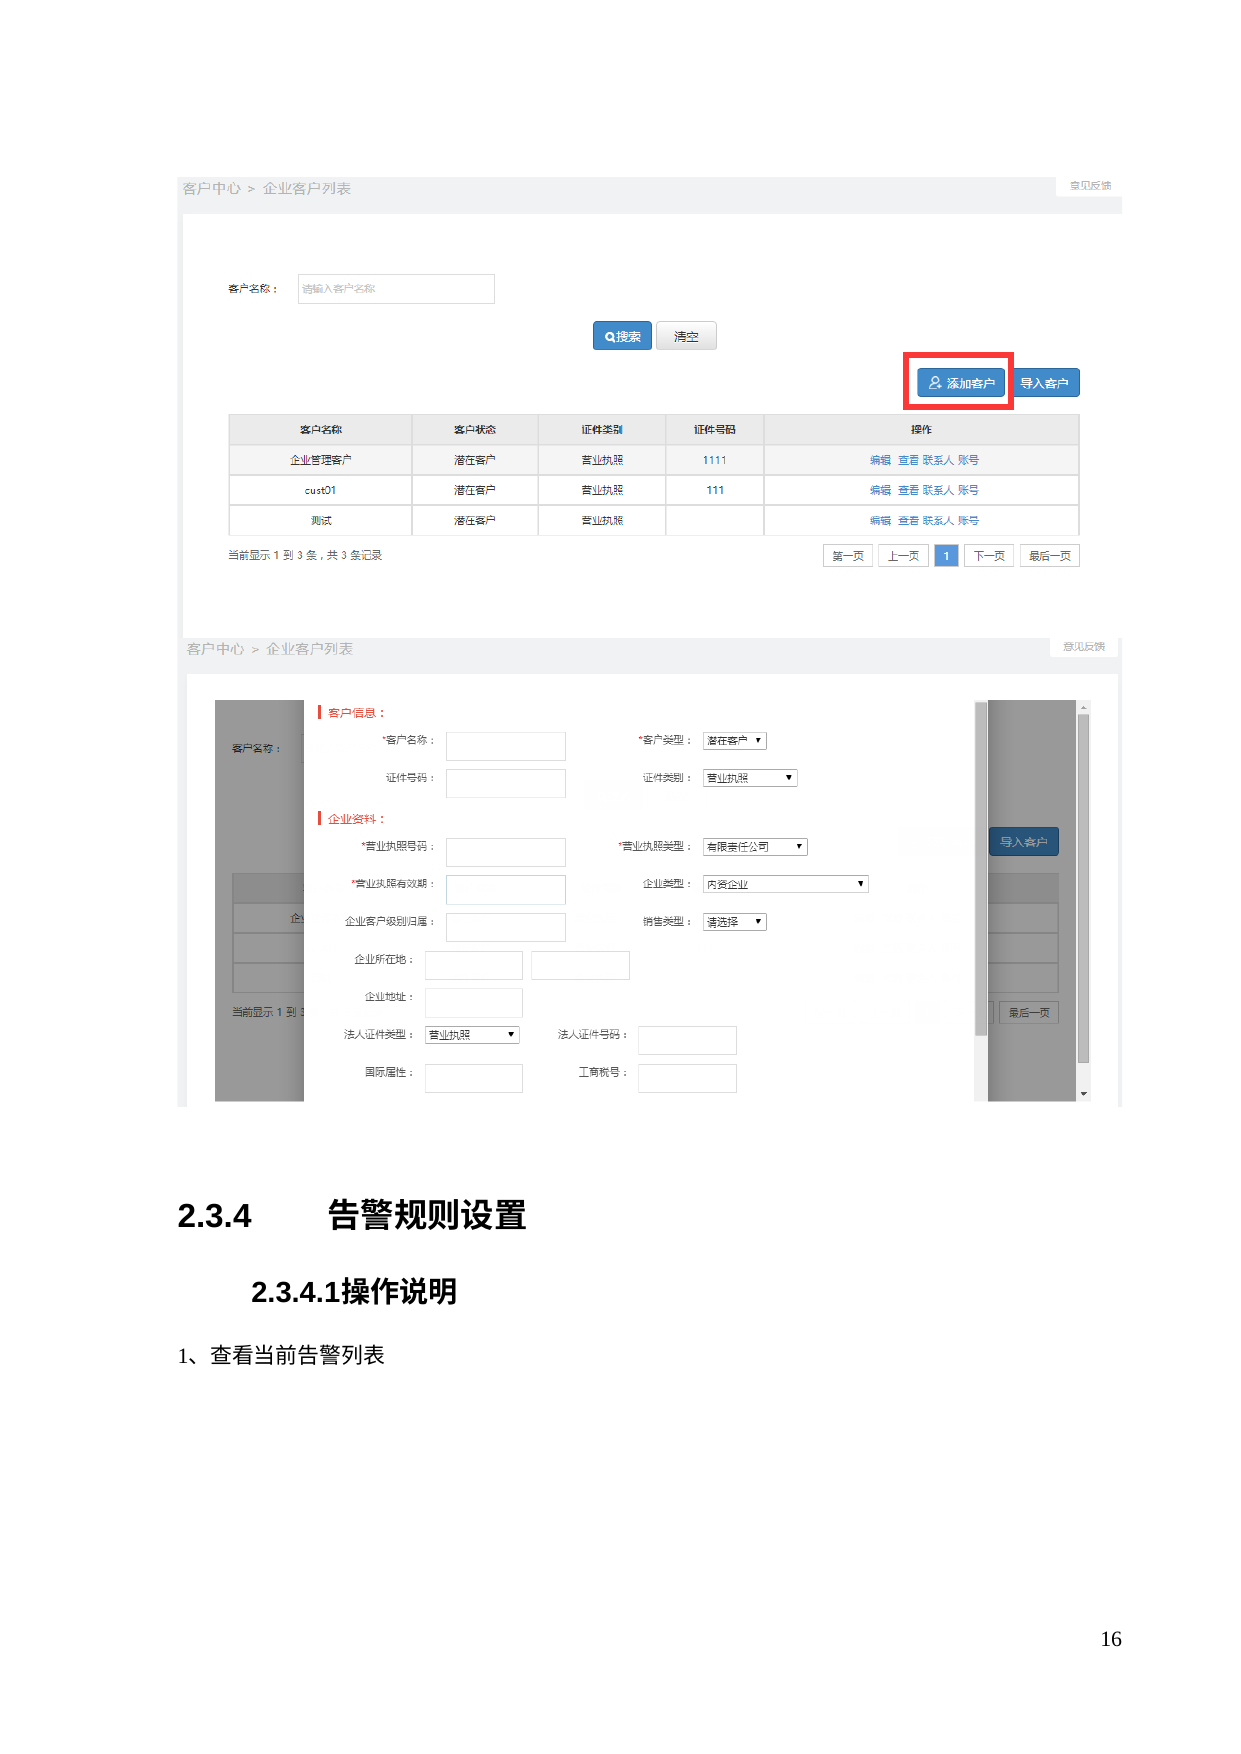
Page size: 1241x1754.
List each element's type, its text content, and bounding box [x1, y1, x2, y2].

picture [177, 177, 1123, 1107]
subtitle 操作说明 [251, 1268, 1122, 1311]
list 查看当前告警列表 [177, 1338, 1122, 1369]
subtitle 告警规则设置 [177, 1189, 1122, 1237]
